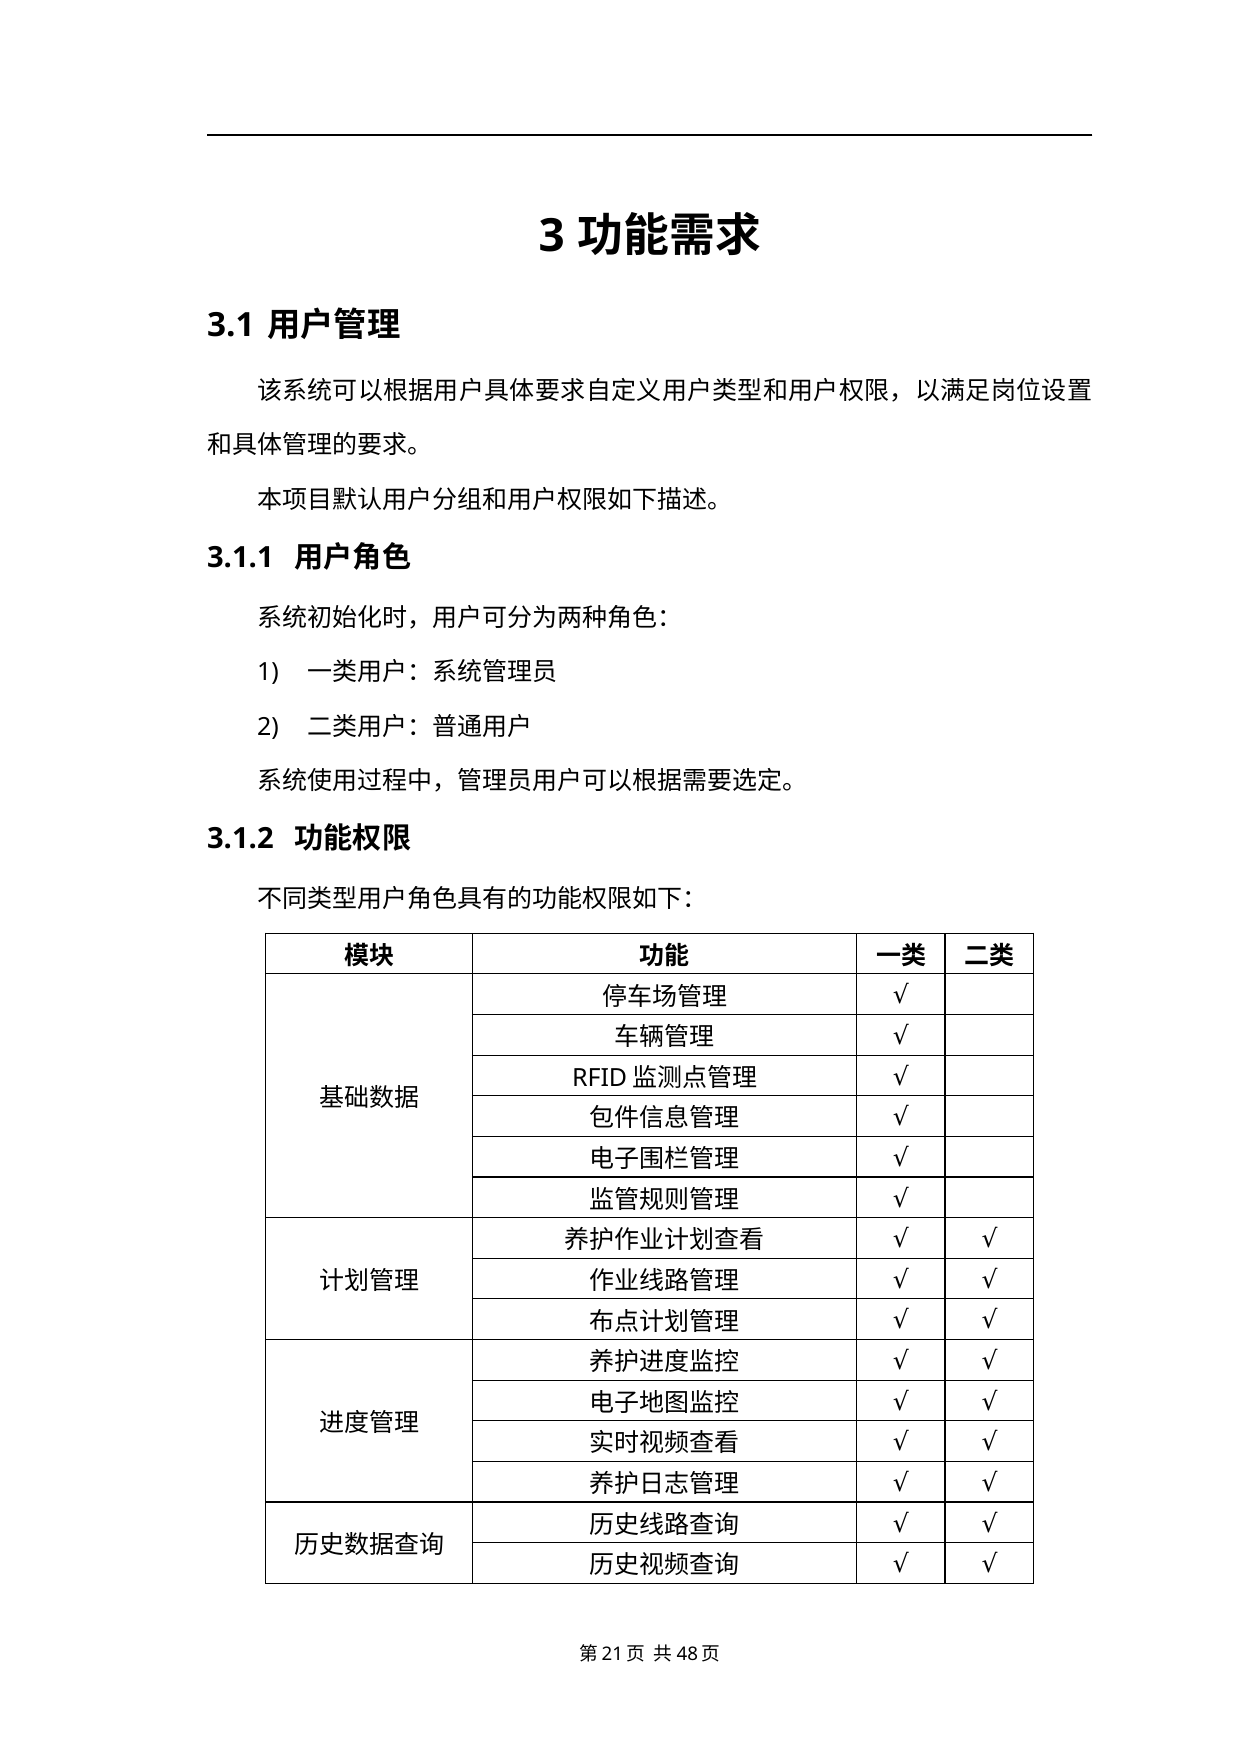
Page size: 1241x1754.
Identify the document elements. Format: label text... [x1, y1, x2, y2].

table_cell 作业线路管理 [473, 1259, 856, 1298]
table_cell √ [946, 1381, 1033, 1420]
table_cell 电子围栏管理 [473, 1137, 856, 1176]
table_cell √ [857, 1259, 944, 1298]
table_cell √ [857, 1218, 944, 1258]
table_cell 车辆管理 [473, 1015, 856, 1054]
table_cell [946, 1096, 1033, 1136]
subtitle 功能权限 [207, 815, 1092, 857]
table_cell 监管规则管理 [473, 1178, 856, 1217]
table_cell 包件信息管理 [473, 1096, 856, 1136]
table_cell √ [857, 1178, 944, 1217]
table_cell √ [946, 1299, 1033, 1339]
table_cell 进度管理 [266, 1340, 472, 1501]
text 系统初始化时，用户可分为两种角色： [207, 597, 1092, 633]
table_cell √ [946, 1543, 1033, 1583]
text 该系统可以根据用户具体要求自定义用户类型和用户权限，以满足岗位设置和具体管理的要求。 [207, 371, 1092, 461]
table_cell √ [946, 1340, 1033, 1379]
table_header 模块 [266, 934, 472, 973]
table_cell √ [857, 1543, 944, 1583]
text 不同类型用户角色具有的功能权限如下： [207, 878, 1092, 914]
table_cell √ [946, 1503, 1033, 1542]
table_cell √ [857, 1340, 944, 1379]
table_cell √ [857, 1015, 944, 1054]
subtitle 用户管理 [207, 298, 1092, 346]
table_cell 养护进度监控 [473, 1340, 856, 1379]
table_cell 养护日志管理 [473, 1462, 856, 1501]
table_cell √ [857, 1503, 944, 1542]
list 一类用户：系统管理员 [257, 652, 1092, 688]
table_cell 历史视频查询 [473, 1543, 856, 1583]
table_cell 实时视频查看 [473, 1421, 856, 1461]
table_cell [946, 1056, 1033, 1095]
table_cell RFID监测点管理 [473, 1056, 856, 1095]
table_cell √ [857, 1462, 944, 1501]
table_cell 电子地图监控 [473, 1381, 856, 1420]
table_cell [946, 1178, 1033, 1217]
table_cell √ [857, 1056, 944, 1095]
table_cell √ [857, 1299, 944, 1339]
table_cell √ [946, 1421, 1033, 1461]
table_cell √ [946, 1462, 1033, 1501]
table_cell √ [857, 974, 944, 1014]
table_cell √ [857, 1421, 944, 1461]
subtitle 功能需求 [207, 198, 1092, 265]
table_cell √ [946, 1259, 1033, 1298]
table_cell [946, 1137, 1033, 1176]
table_cell 布点计划管理 [473, 1299, 856, 1339]
table_cell √ [857, 1137, 944, 1176]
table_cell 计划管理 [266, 1218, 472, 1339]
table_cell [946, 1015, 1033, 1054]
table_cell 基础数据 [266, 974, 472, 1217]
table_header 一类 [857, 934, 944, 973]
table_cell √ [857, 1381, 944, 1420]
table_cell 养护作业计划查看 [473, 1218, 856, 1258]
subtitle 用户角色 [207, 534, 1092, 576]
table_cell [946, 974, 1033, 1014]
table_cell √ [946, 1218, 1033, 1258]
list 二类用户：普通用户 [257, 706, 1092, 742]
table_cell 历史线路查询 [473, 1503, 856, 1542]
table_header 功能 [473, 934, 856, 973]
table_header 二类 [946, 934, 1033, 973]
table_cell 历史数据查询 [266, 1503, 472, 1583]
table_cell 停车场管理 [473, 974, 856, 1014]
text 本项目默认用户分组和用户权限如下描述。 [207, 479, 1092, 516]
table_cell √ [857, 1096, 944, 1136]
text 系统使用过程中，管理员用户可以根据需要选定。 [257, 760, 1092, 797]
